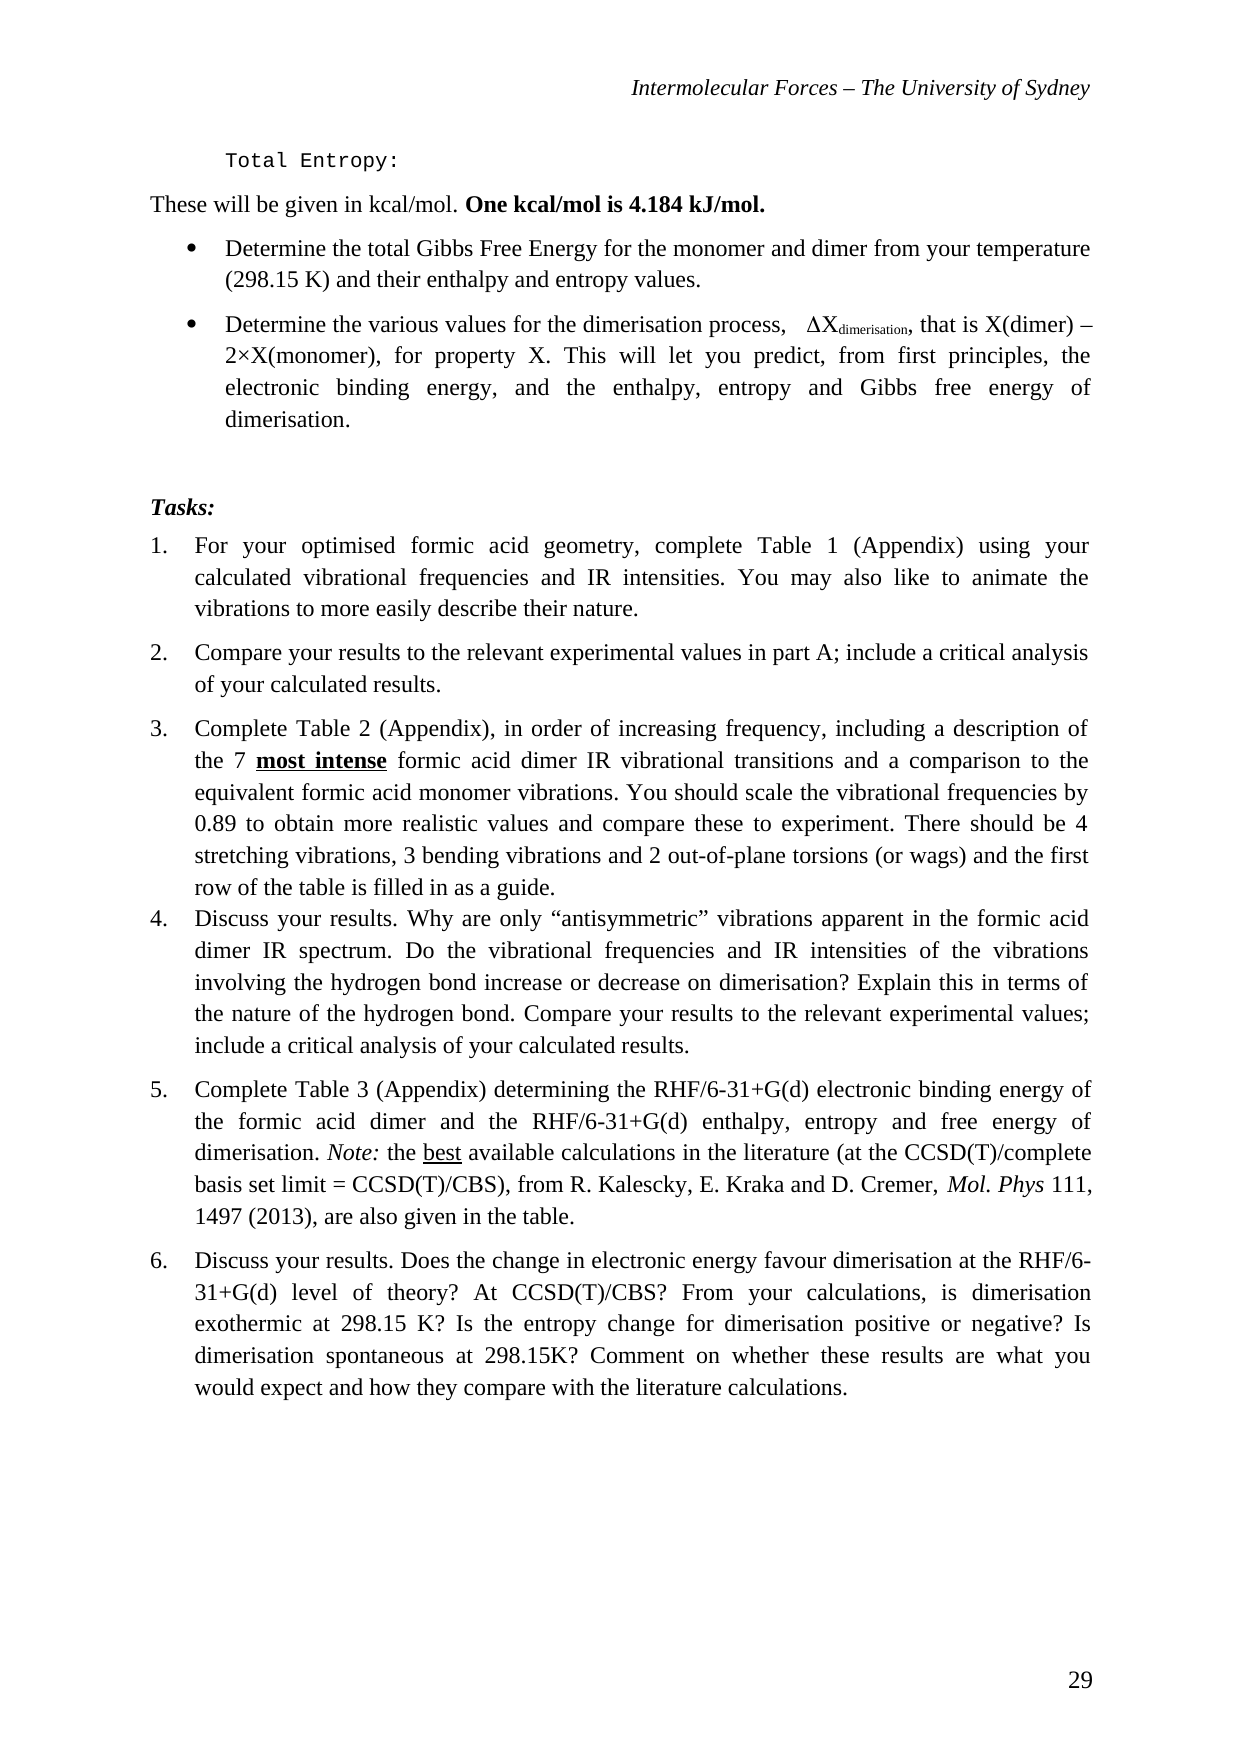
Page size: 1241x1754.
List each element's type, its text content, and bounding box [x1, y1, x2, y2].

list Determine the total Gibbs Free Energy for the monomer and dimer from your temperature (298.15 K) and their enthalpy and entropy values. [187, 234, 1093, 293]
text Total Entropy: [150, 150, 1093, 174]
list Complete Table 2 (Appendix), in order of increasing frequency, including a description of the 7 most intense formic acid dimer IR vibrational transitions and a comparison to the equivalent formic acid monomer vibrations. You should scale the vibrational frequencies by 0.89 to obtain more realistic values and compare these to experiment. There should be 4 stretching vibrations, 3 bending vibrations and 2 out-of-plane torsions (or wags) and the first row of the table is filled in as a guide. [150, 714, 1090, 900]
list Determine the various values for the dimerisation process, Xdimerisation, that is X(dimer) – 2×X(monomer), for property X. This will let you predict, from first principles, the electronic binding energy, and the enthalpy, entropy and Gibbs free energy of dimerisation. [187, 310, 1093, 432]
list Compare your results to the relevant experimental values in part A; include a critical analysis of your calculated results. [150, 638, 1090, 698]
list For your optimised formic acid geometry, complete Table 1 (Appendix) using your calculated vibrational frequencies and IR intensities. You may also like to animate the vibrations to more easily describe their nature. [150, 531, 1090, 622]
text These will be given in kcal/mol. One kcal/mol is 4.184 kJ/mol. [150, 190, 1093, 217]
list Discuss your results. Why are only “antisymmetric” vibrations apparent in the formic acid dimer IR spectrum. Do the vibrational frequencies and IR intensities of the vibrations involving the hydrogen bond increase or decrease on dimerisation? Explain this in terms of the nature of the hydrogen bond. Compare your results to the relevant experimental values; include a critical analysis of your calculated results. [150, 904, 1090, 1058]
list Complete Table 3 (Appendix) determining the RHF/6-31+G(d) electronic binding energy of the formic acid dimer and the RHF/6-31+G(d) enthalpy, entropy and free energy of dimerisation. Note: the best available calculations in the literature (at the CCSD(T)/complete basis set limit = CCSD(T)/CBS), from R. Kalescky, E. Kraka and D. Cremer, Mol. Phys 111, 1497 (2013), are also given in the table. [150, 1075, 1093, 1229]
list Discuss your results. Does the change in electronic energy favour dimerisation at the RHF/6-31+G(d) level of theory? At CCSD(T)/CBS? From your calculations, is dimerisation exothermic at 298.15 K? Is the entropy change for dimerisation positive or negative? Is dimerisation spontaneous at 298.15K? Comment on whether these results are what you would expect and how they compare with the literature calculations. [150, 1246, 1093, 1400]
text Tasks: [150, 493, 1095, 521]
